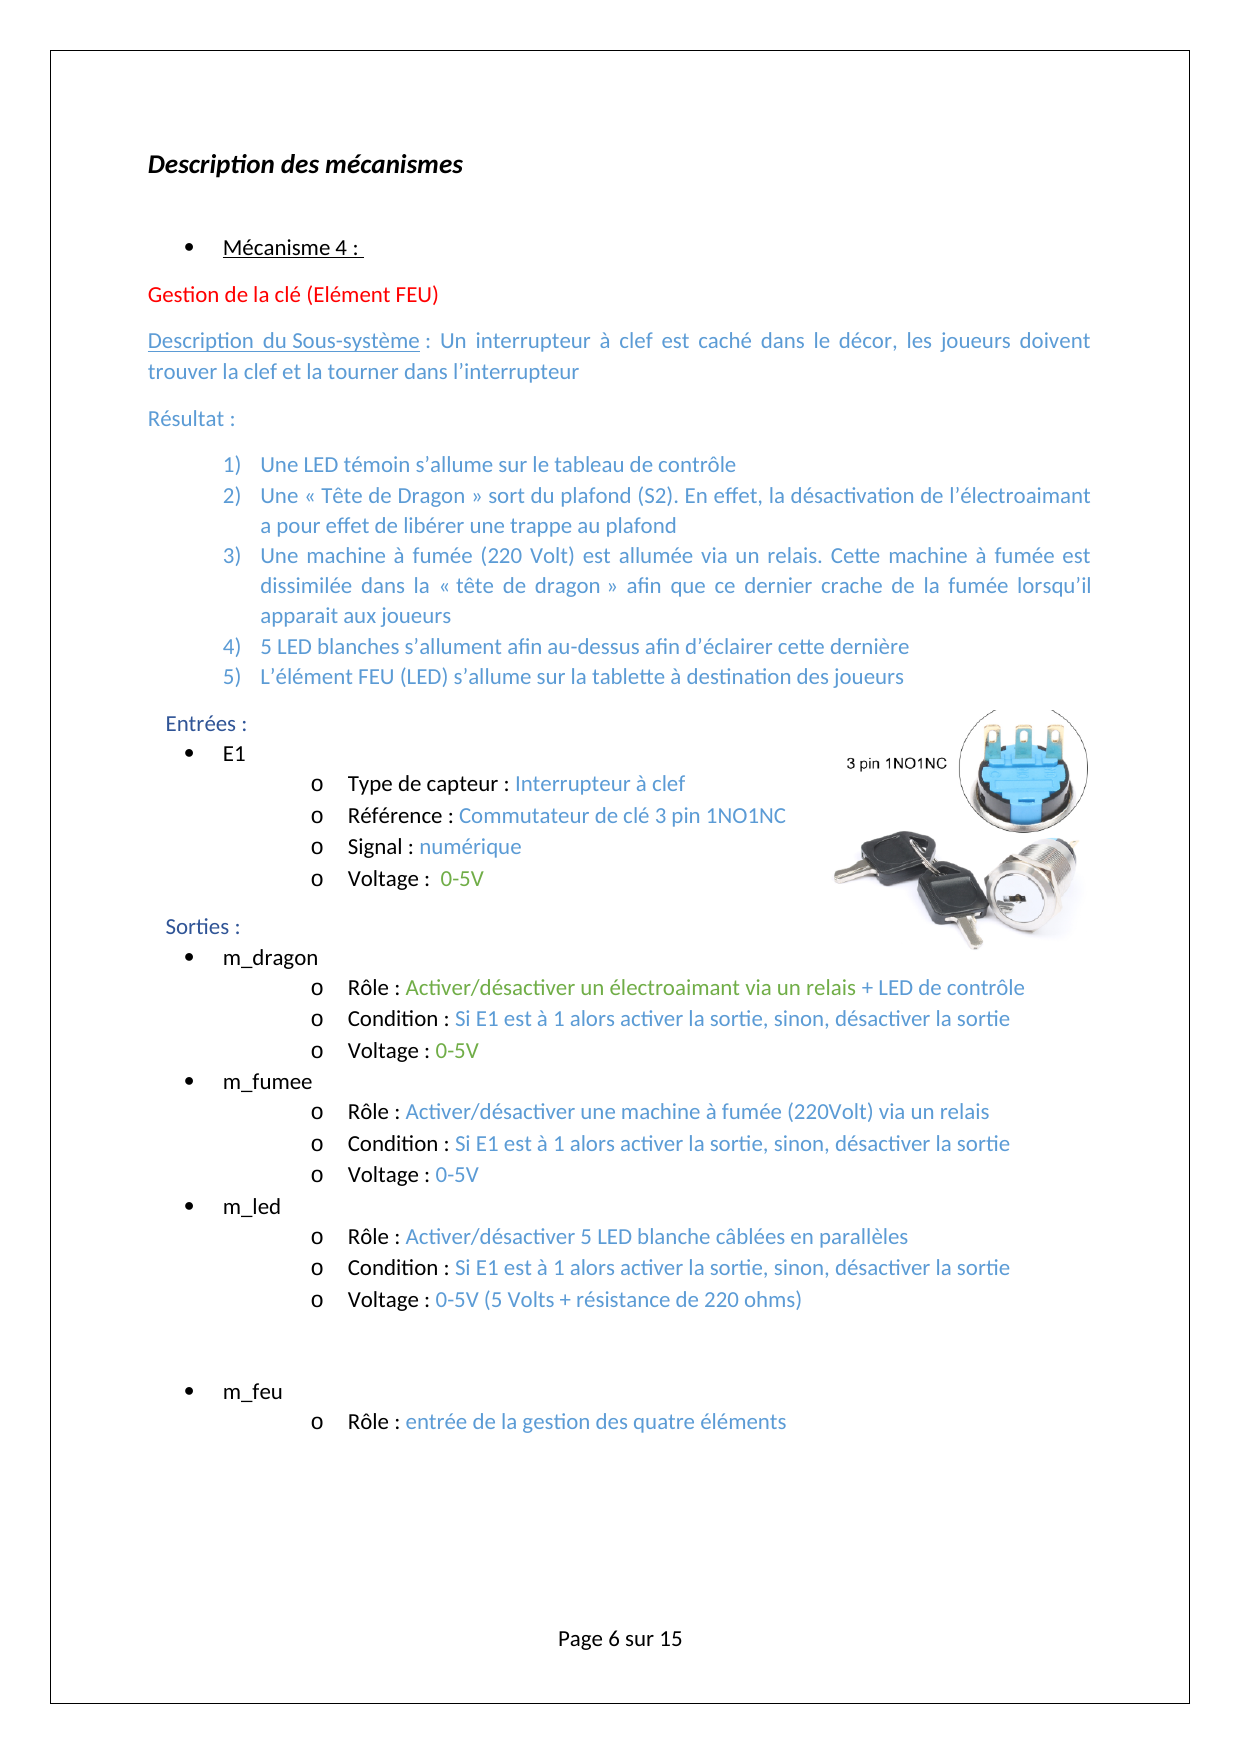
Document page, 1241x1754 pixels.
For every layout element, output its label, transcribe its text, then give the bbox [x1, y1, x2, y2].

list L’élément FEU (LED) s’allume sur la tablette à destination des joueurs [223, 662, 1093, 690]
list E1 [185, 739, 825, 767]
list Rôle : Activer/désactiver une machine à fumée (220Volt) via un relais [310, 1097, 1093, 1127]
list Condition : Si E1 est à 1 alors activer la sortie, sinon, désactiver la sortie [310, 1253, 1093, 1283]
list Une « Tête de Dragon » sort du plafond (S2). En effet, la désactivation de l’électroaimant a pour effet de libérer une trappe au plafond [223, 481, 1093, 539]
list m_fumee [185, 1067, 1093, 1095]
list Une machine à fumée (220 Volt) est allumée via un relais. Cette machine à fumée est dissimilée dans la « tête de dragon » afin que ce dernier crache de la fumée lorsqu’il apparait aux joueurs [223, 541, 1093, 629]
text Description du Sous-système : Un interrupteur à clef est caché dans le décor, les joueurs doivent trouver la clef et la tourner dans l’interrupteur [148, 327, 1093, 385]
list Référence : Commutateur de clé 3 pin 1NO1NC [310, 801, 825, 830]
text Description des mécanismes [148, 147, 1093, 181]
text Résultat : [148, 404, 1093, 432]
list Condition : Si E1 est à 1 alors activer la sortie, sinon, désactiver la sortie [310, 1004, 1093, 1033]
list Signal : numérique [310, 832, 825, 861]
list Rôle : Activer/désactiver 5 LED blanche câblées en parallèles [310, 1222, 1093, 1251]
subtitle Sorties : [165, 912, 825, 940]
list m_feu [185, 1377, 1093, 1405]
list Voltage : 0-5V [310, 864, 825, 893]
list m_dragon [185, 943, 1093, 971]
list Voltage : 0-5V [310, 1036, 1093, 1065]
list Type de capteur : Interrupteur à clef [310, 769, 825, 798]
subtitle Entrées : [165, 709, 1093, 737]
text Gestion de la clé (Elément FEU) [148, 280, 1093, 308]
picture [825, 710, 1091, 954]
list m_led [185, 1192, 1093, 1220]
list Rôle : Activer/désactiver un électroaimant via un relais + LED de contrôle [310, 973, 1093, 1002]
list Mécanisme 4 : [185, 233, 1093, 261]
list 5 LED blanches s’allument afin au-dessus afin d’éclairer cette dernière [223, 632, 1093, 660]
list Voltage : 0-5V (5 Volts + résistance de 220 ohms) [310, 1285, 1093, 1314]
list Voltage : 0-5V [310, 1160, 1093, 1189]
list Une LED témoin s’allume sur le tableau de contrôle [223, 451, 1093, 478]
list Rôle : entrée de la gestion des quatre éléments [310, 1407, 1093, 1436]
list Condition : Si E1 est à 1 alors activer la sortie, sinon, désactiver la sortie [310, 1129, 1093, 1158]
